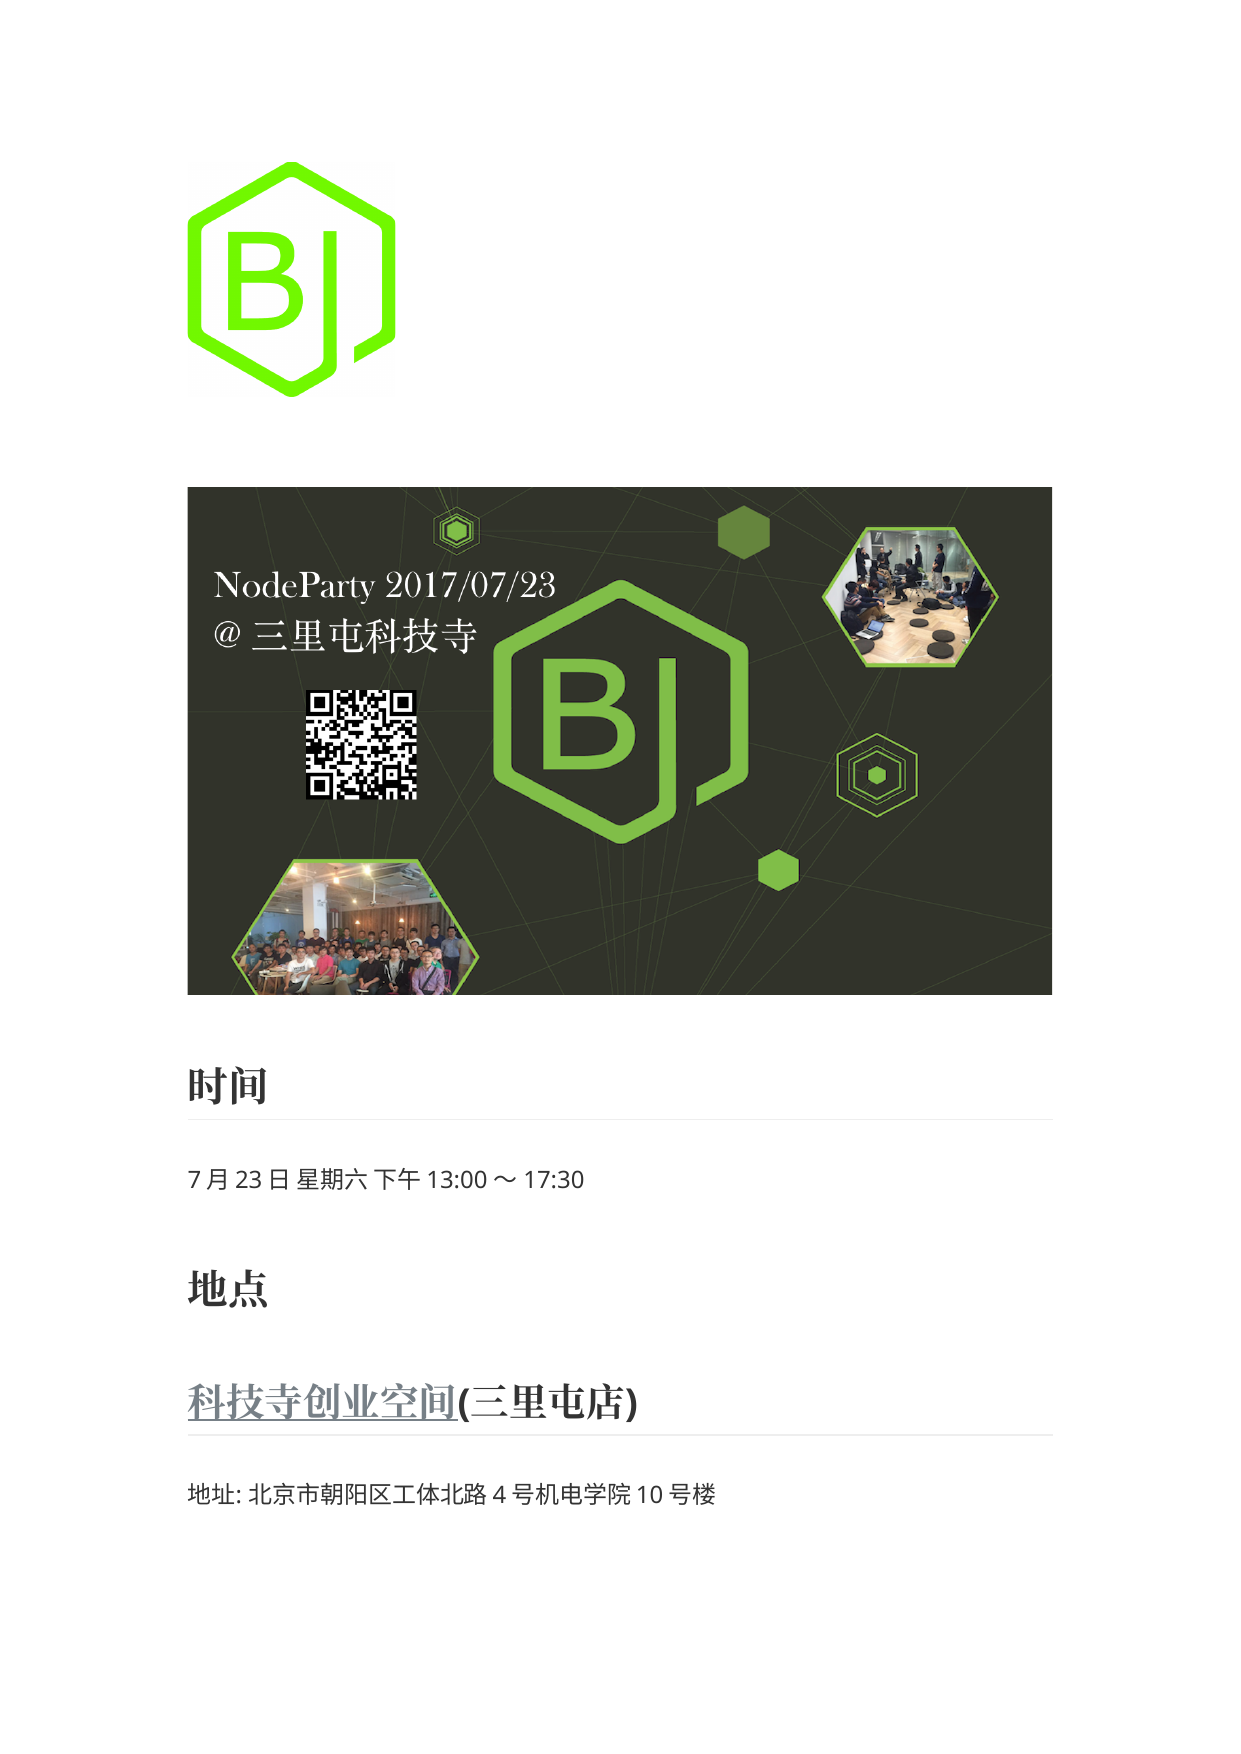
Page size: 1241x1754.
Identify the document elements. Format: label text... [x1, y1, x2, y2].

picture [187, 162, 396, 397]
text 地址: 北京市朝阳区工体北路4号机电学院10号楼 [187, 1461, 1053, 1526]
picture [187, 487, 1053, 995]
text 科技寺创业空间(三里屯店) [187, 1369, 1053, 1436]
text 时间 [187, 1054, 1053, 1120]
text 地点 [187, 1257, 1053, 1322]
text 7月23日 星期六 下午13:00 ～ 17:30 [187, 1145, 1053, 1210]
